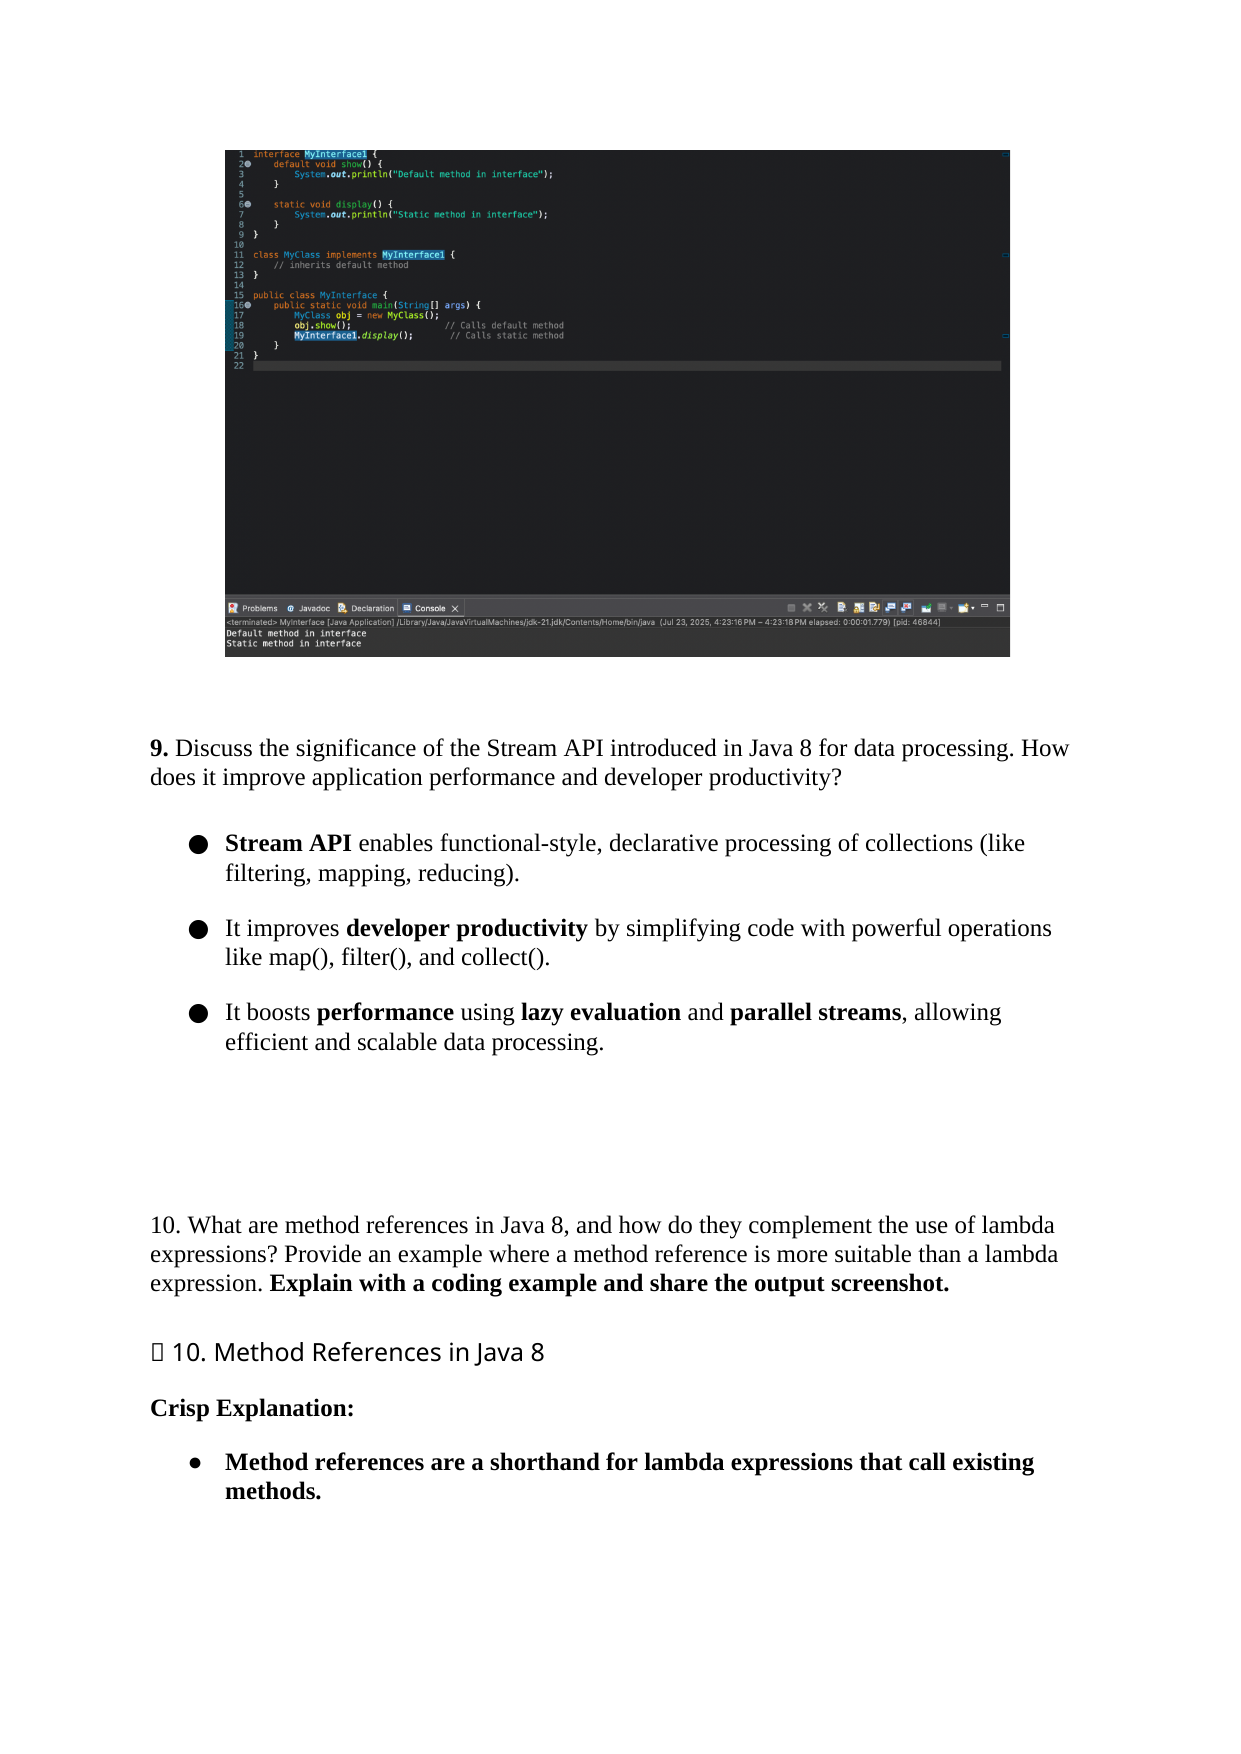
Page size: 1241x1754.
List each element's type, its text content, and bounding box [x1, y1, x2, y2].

text 10. What are method references in Java 8, and how do they complement the use of lambda expressions? Provide an example where a method reference is more suitable than a lambda expression. Explain with a coding example and share the output screenshot. [150, 1211, 1090, 1297]
list It improves developer productivity by simplifying code with powerful operations like map(), filter(), and collect(). [187, 913, 1090, 997]
list It boosts performance using lazy evaluation and parallel streams, allowing efficient and scalable data processing. [187, 997, 1090, 1082]
text 9. Discuss the significance of the Stream API introduced in Java 8 for data processing. How does it improve application performance and developer productivity? [150, 733, 1090, 791]
list Method references are a shorthand for lambda expressions that call existing methods. [187, 1447, 1090, 1531]
picture [225, 150, 1011, 657]
text Crisp Explanation: [150, 1393, 1090, 1422]
text ✅ 10. Method References in Java 8 [150, 1334, 1090, 1368]
list Stream API enables functional-style, declarative processing of collections (like filtering, mapping, reducing). [187, 828, 1090, 913]
